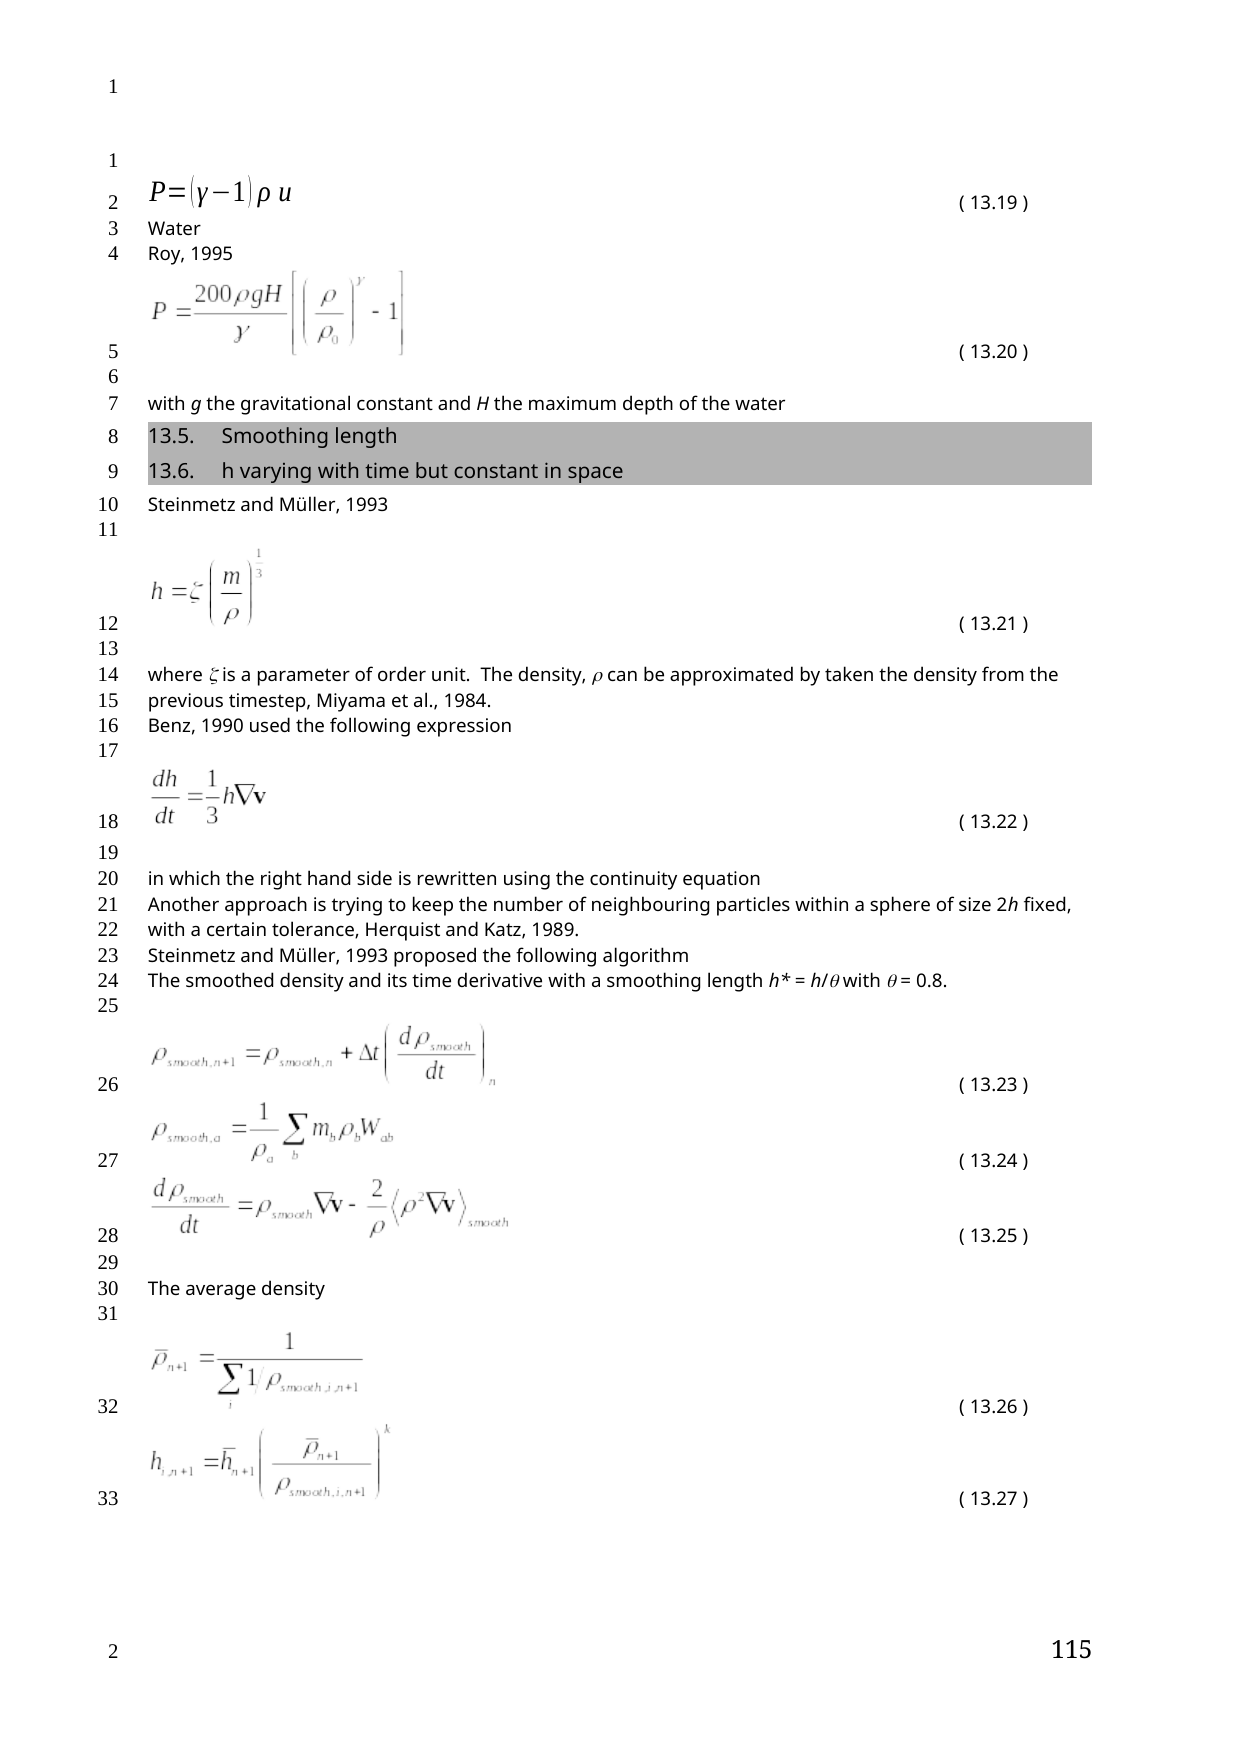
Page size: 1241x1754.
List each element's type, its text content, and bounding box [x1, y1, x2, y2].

text ( ‎13.19 ) [148, 173, 1092, 215]
text ( ‎13.20 ) [148, 266, 1092, 364]
text Benz, 1990 used the following expression [148, 712, 1092, 738]
subtitle Smoothing length [148, 422, 1092, 450]
text The smoothed density and its time derivative with a smoothing length h* = h/ with = 0.8. [148, 968, 1092, 993]
text Steinmetz and Müller, 1993 proposed the following algorithm [148, 942, 1092, 968]
text , 1995 [148, 241, 1092, 266]
subtitle h varying with time but constant in space [148, 456, 1092, 485]
text Water [148, 215, 1092, 241]
text The average density [148, 1276, 1092, 1301]
text ( ‎13.22 ) [148, 763, 1092, 840]
text with g the gravitational constant and H the maximum depth of the water [148, 390, 1092, 415]
text ( ‎13.25 ) [148, 1174, 1092, 1250]
text where is a parameter of order unit. The density, can be approximated by taken the density from the previous timestep, Miyama et al., 1984. [148, 661, 1092, 712]
text ( ‎13.23 ) [148, 1019, 1092, 1097]
text Steinmetz and Müller, 1993 [148, 491, 1092, 516]
text ( ‎13.27 ) [148, 1419, 1092, 1511]
text Another approach is trying to keep the number of neighbouring particles within a sphere of size 2h fixed, with a certain tolerance, Herquist and Katz, 1989. [148, 891, 1092, 942]
text ( ‎13.21 ) [148, 542, 1092, 636]
text ( ‎13.24 ) [148, 1097, 1092, 1174]
text in which the right hand side is rewritten using the continuity equation [148, 866, 1092, 891]
text ( ‎13.26 ) [148, 1327, 1092, 1419]
